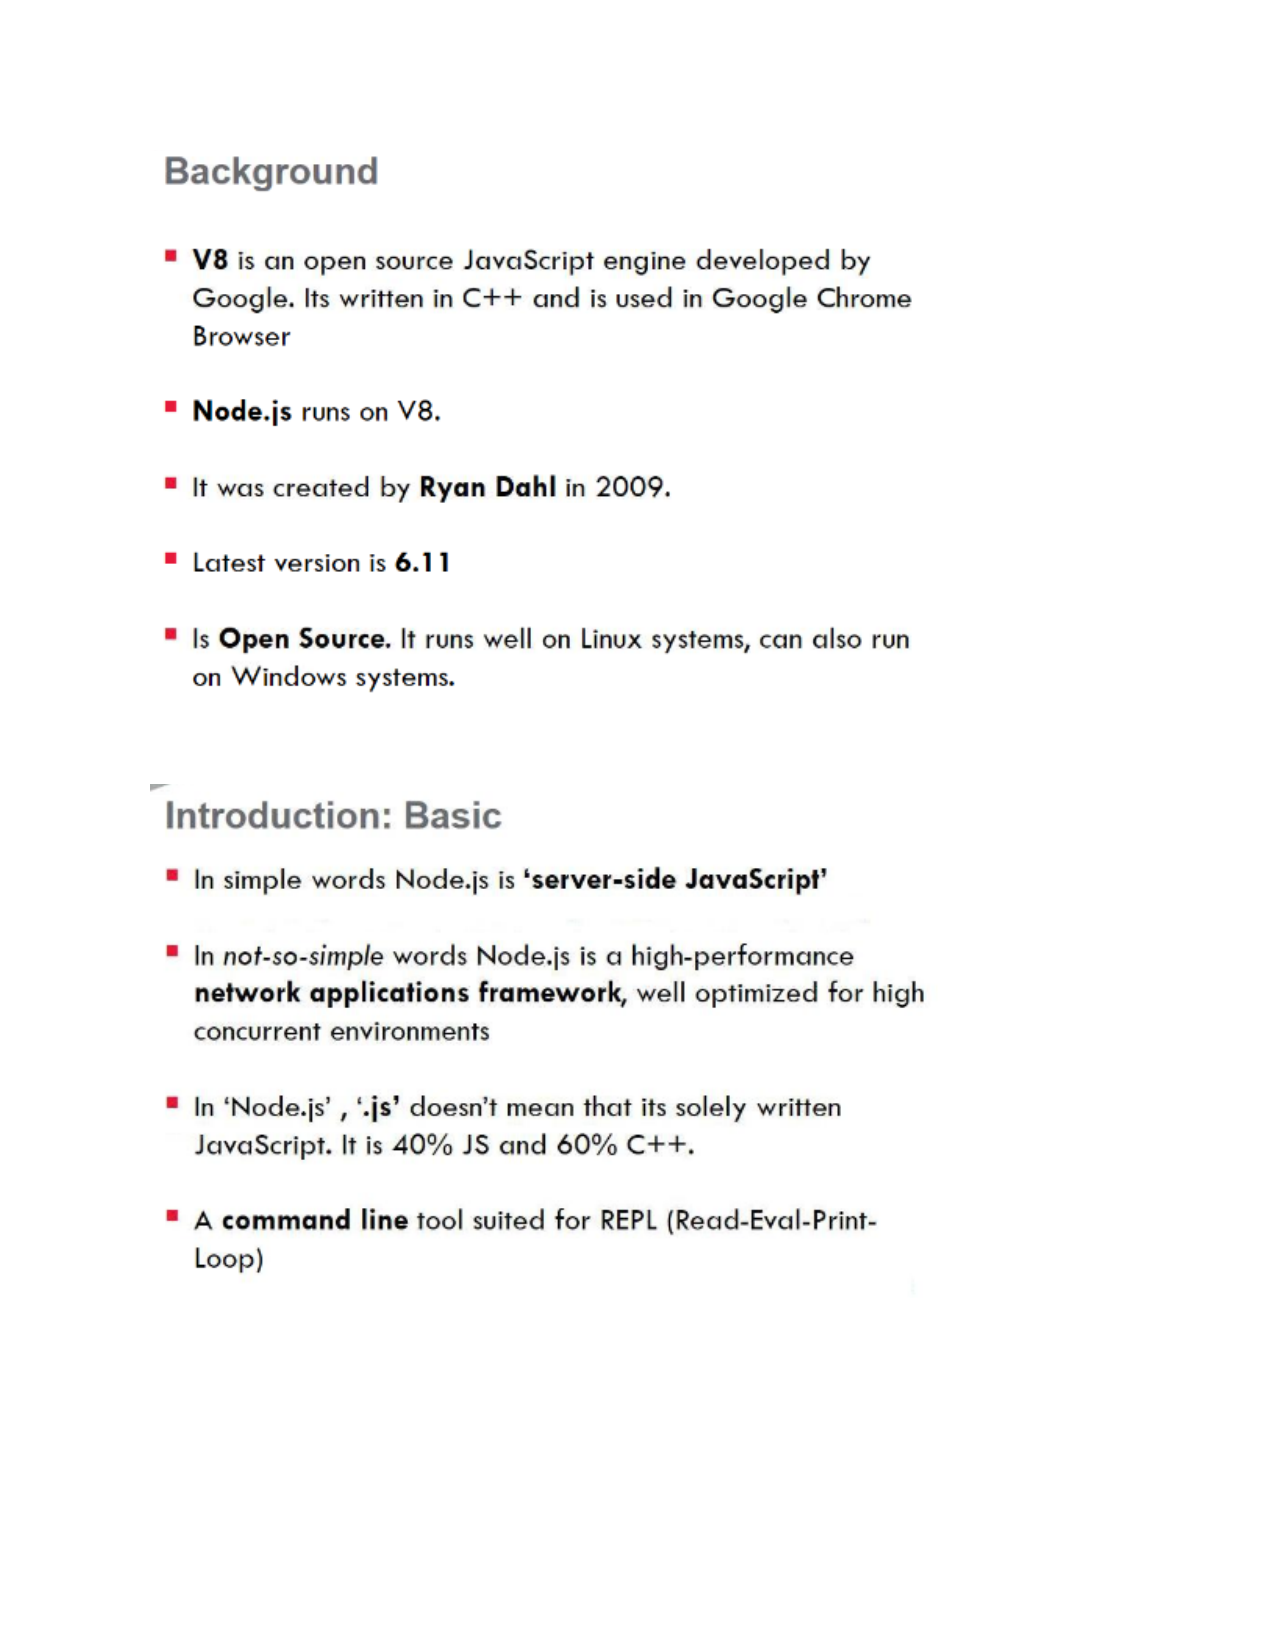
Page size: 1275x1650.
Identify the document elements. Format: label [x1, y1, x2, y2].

picture [150, 150, 954, 719]
picture [150, 784, 941, 1312]
